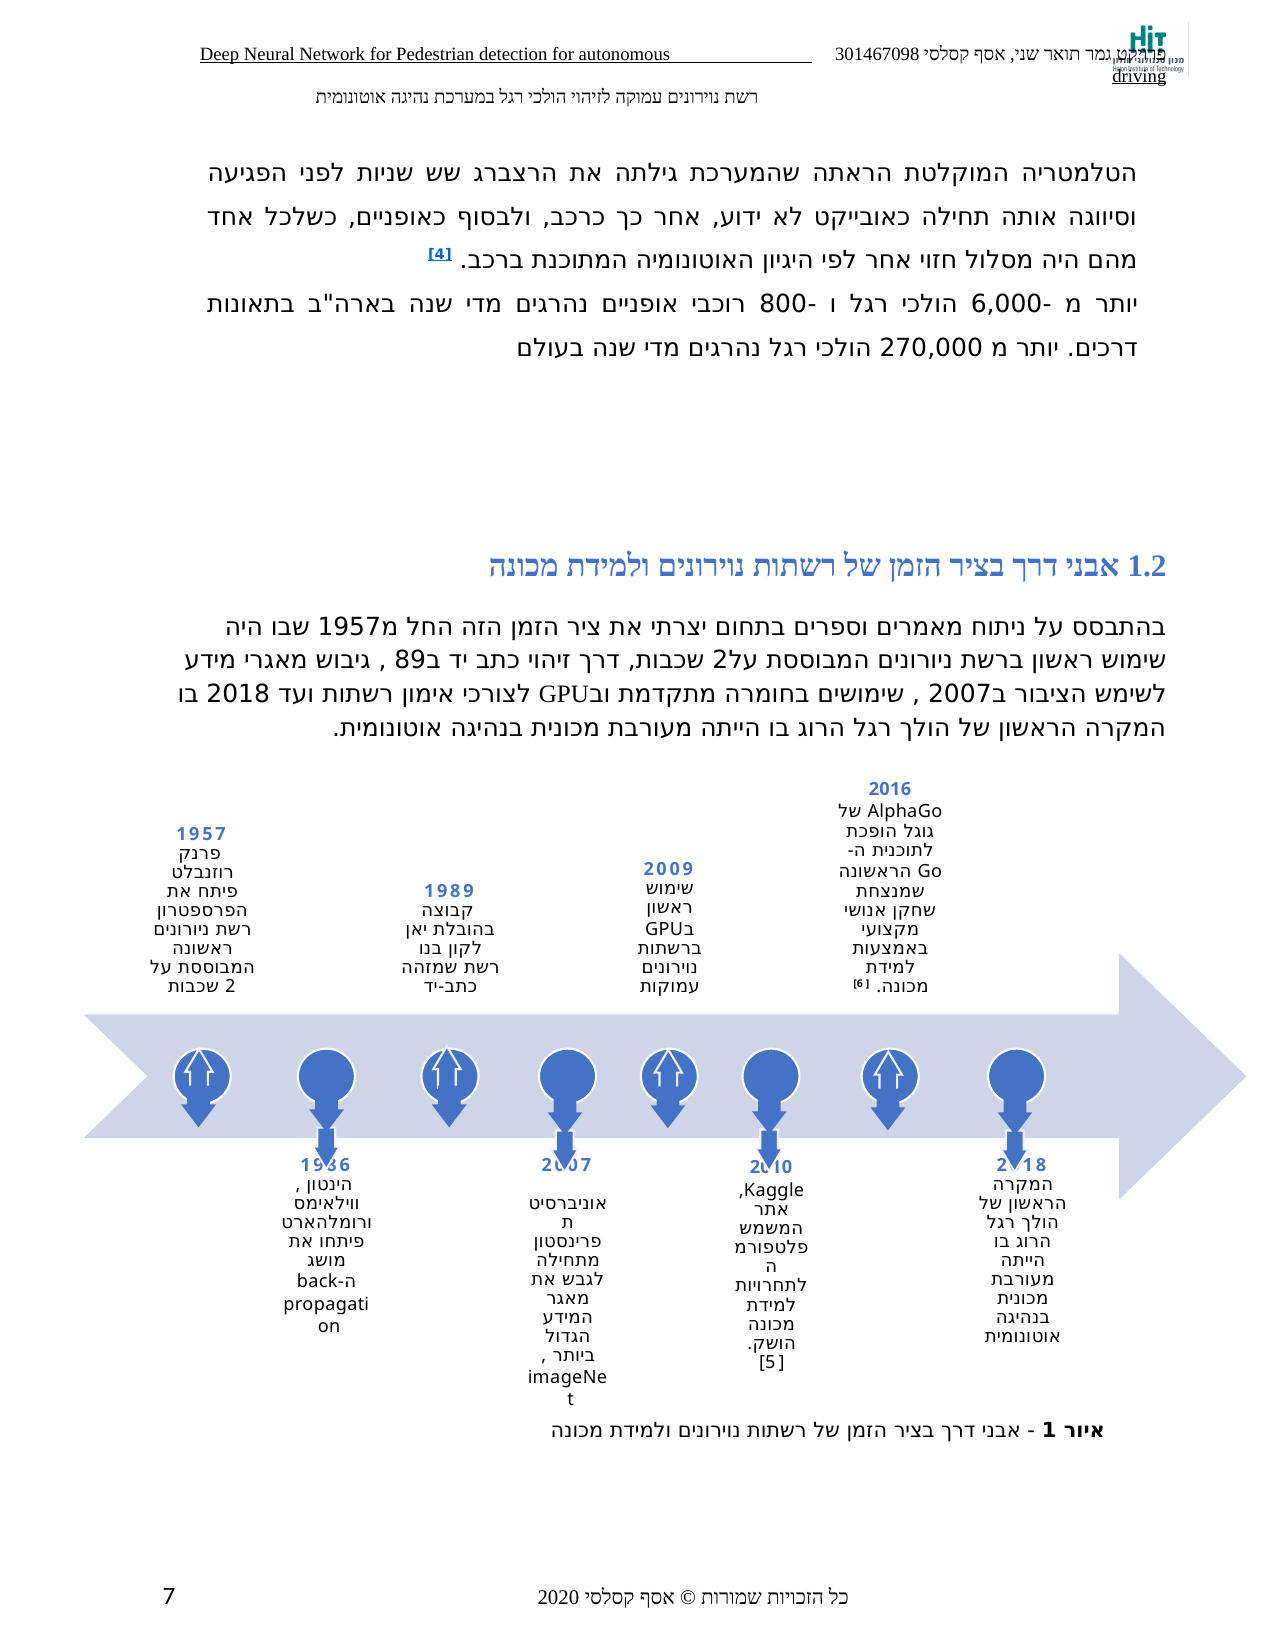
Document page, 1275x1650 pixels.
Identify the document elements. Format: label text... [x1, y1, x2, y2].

text הטלמטריה המוקלטת הראתה שהמערכת גילתה את הרצברג שש שניות לפני הפגיעה וסיווגה אותה תחילה כאובייקט לא ידוע, אחר כך כרכב, ולבסוף כאופניים, כשלכל אחד מהם היה מסלול חזוי אחר לפי היגיון האוטונומיה המתוכנת ברכב. [4] [207, 158, 1138, 275]
text בהתבסס על ניתוח מאמרים וספרים בתחום יצרתי את ציר הזמן הזה החל מ1957 שבו היה שימוש ראשון ברשת ניורונים המבוססת על2 שכבות, דרך זיהוי כתב יד ב89 , גיבוש מאגרי מידע לשימש הציבור ב2007 , שימושים בחומרה מתקדמת ובGPU לצורכי אימון רשתות ועד 2018 בו המקרה הראשון של הולך רגל הרוג בו הייתה מעורבת מכונית בנהיגה אוטונומית. [162, 612, 1167, 742]
text יותר מ -6,000 הולכי רגל ו -800 רוכבי אופניים נהרגים מדי שנה בארה"ב בתאונות דרכים. יותר מ 270,000 הולכי רגל נהרגים מדי שנה בעולם [207, 289, 1138, 362]
subtitle 1.2 אבני דרך בציר הזמן של רשתות נוירונים ולמידת מכונה [162, 547, 1167, 583]
picture [1108, 22, 1189, 76]
